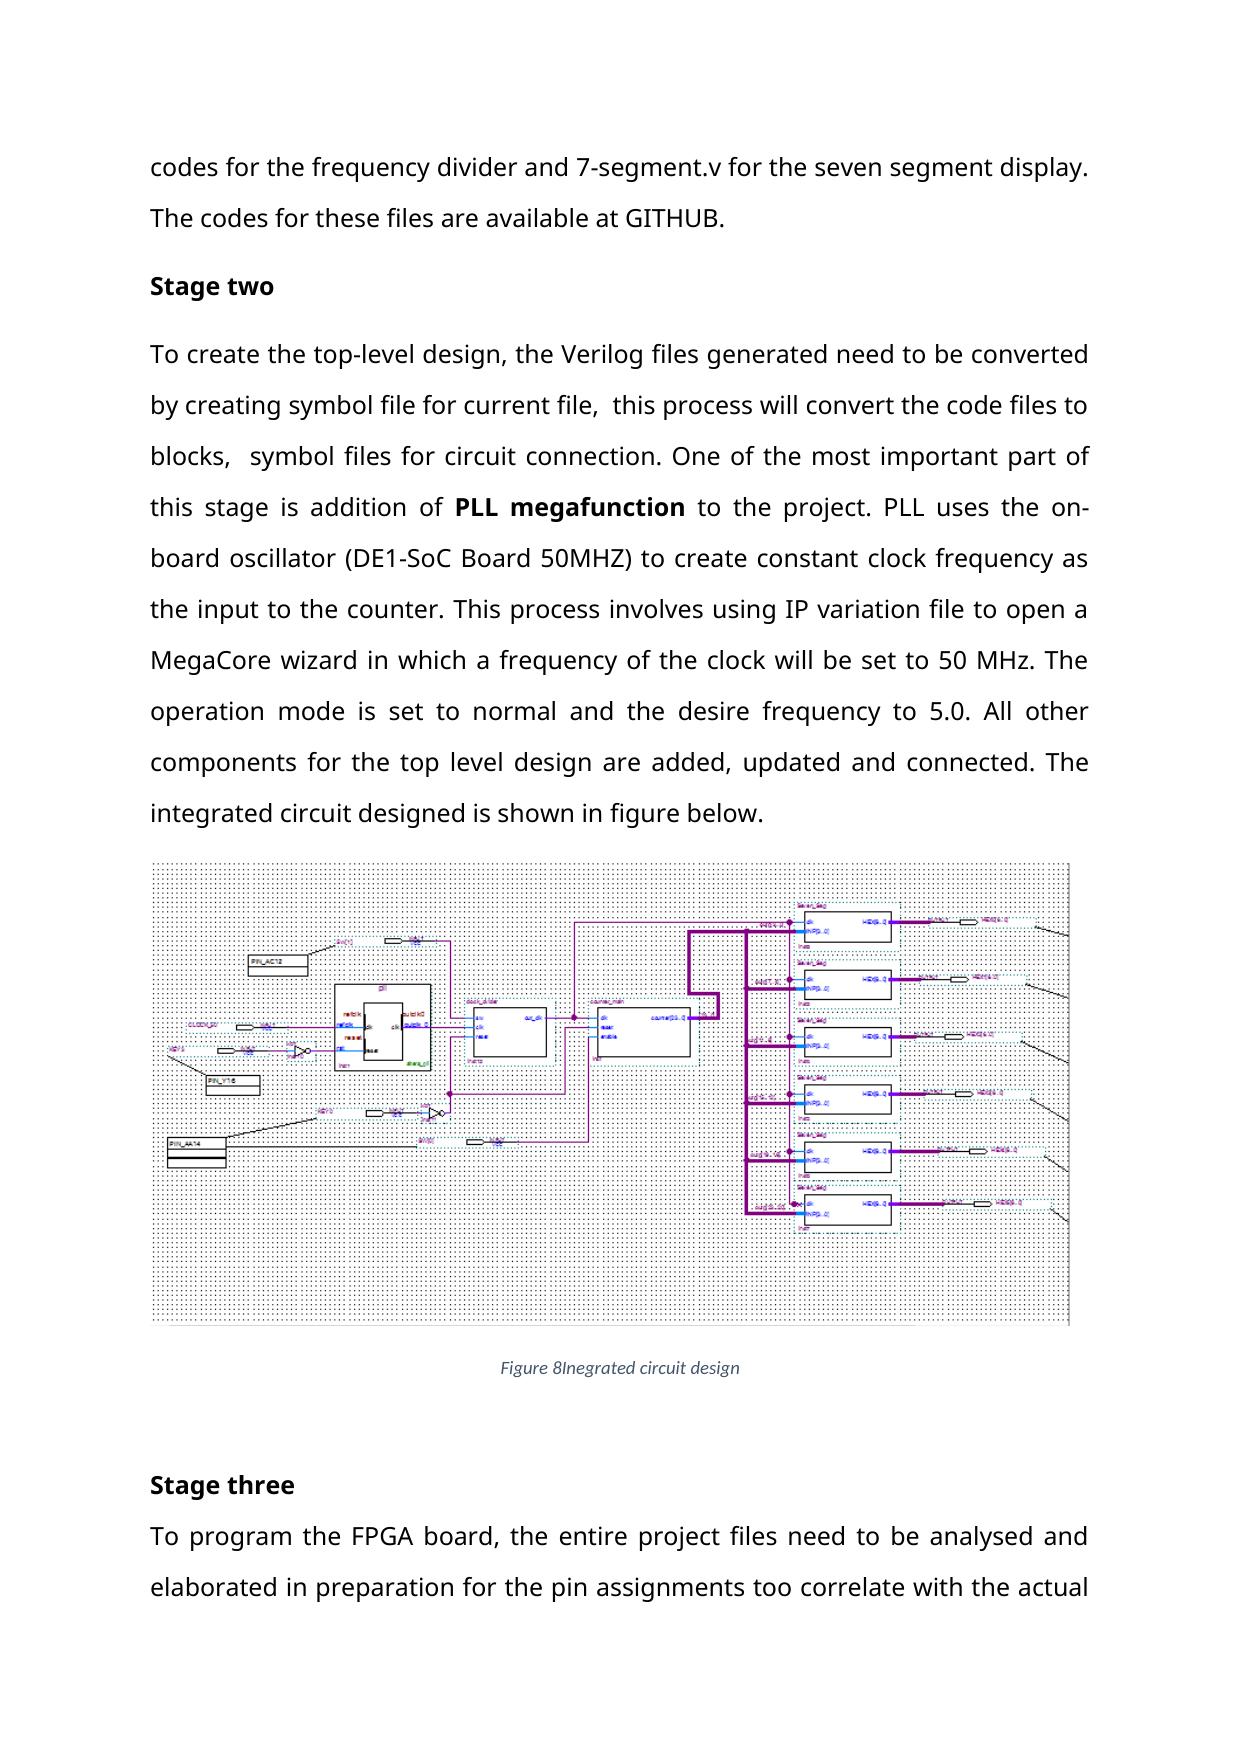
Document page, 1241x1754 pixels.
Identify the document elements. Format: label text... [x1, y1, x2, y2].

text Stage two [150, 269, 1090, 303]
picture [150, 863, 1070, 1326]
subtitle Stage three [150, 1467, 1090, 1502]
text To create the top-level design, the Verilog files generated need to be converted by creating symbol file for current file, this process will convert the code files to blocks, symbol files for circuit connection. One of the most important part of this stage is addition of PLL megafunction to the project. PLL uses the on-board oscillator (DE1-SoC Board 50MHZ) to create constant clock frequency as the input to the counter. This process involves using IP variation file to open a MegaCore wizard in which a frequency of the clock will be set to 50 MHz. The operation mode is set to normal and the desire frequency to 5.0. All other components for the top level design are added, updated and connected. The integrated circuit designed is shown in figure below. [150, 336, 1090, 830]
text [150, 1518, 1090, 1604]
text Figure 8Inegrated circuit design [150, 1356, 1090, 1379]
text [150, 150, 1090, 235]
